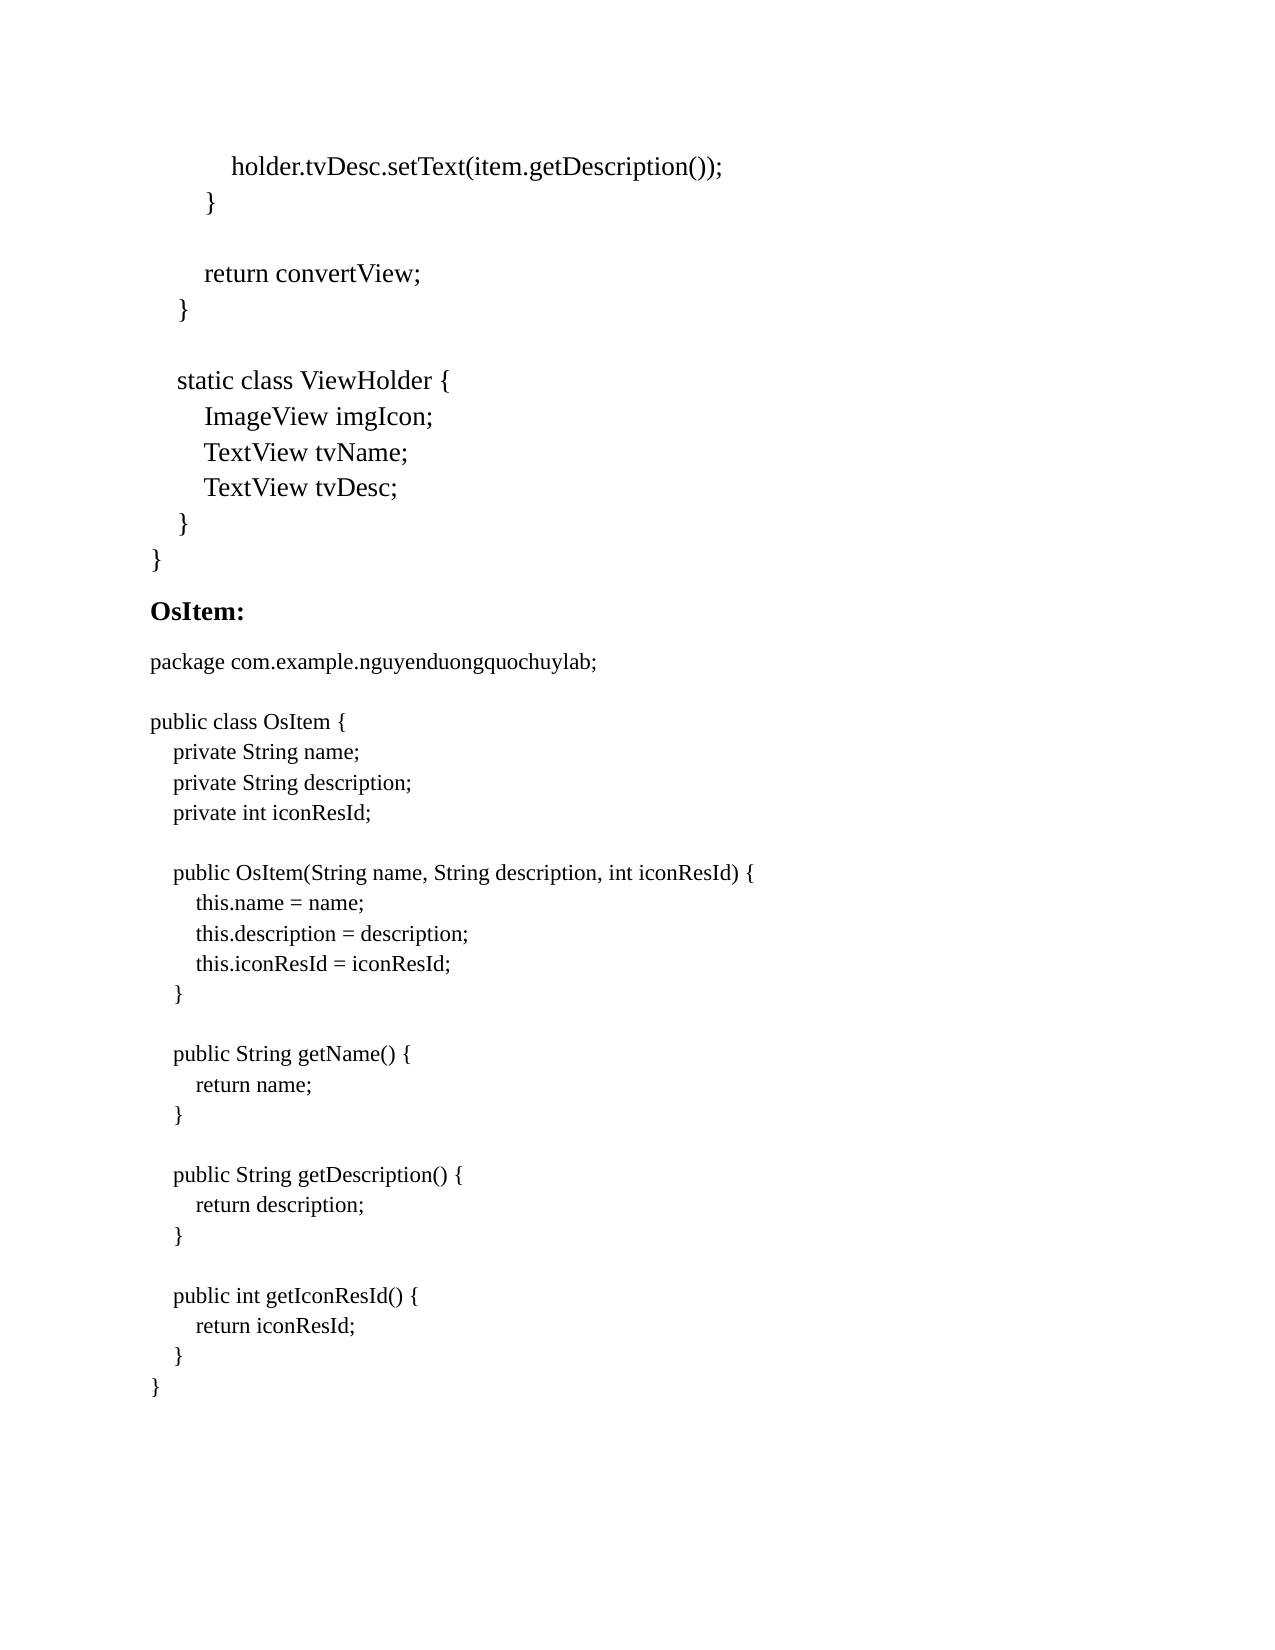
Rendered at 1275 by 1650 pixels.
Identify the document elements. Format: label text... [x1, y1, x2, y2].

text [150, 150, 1125, 574]
text package com.example.nguyenduongquochuylab; public class OsItem { private String name; private String description; private int iconResId; public OsItem(String name, String description, int iconResId) { this.name = name; this.description = description; this.iconResId = iconResId; } public String getName() { return name; } public String getDescription() { return description; } public int getIconResId() { return iconResId; } } [150, 648, 1125, 1399]
text OsItem: [150, 595, 1125, 627]
